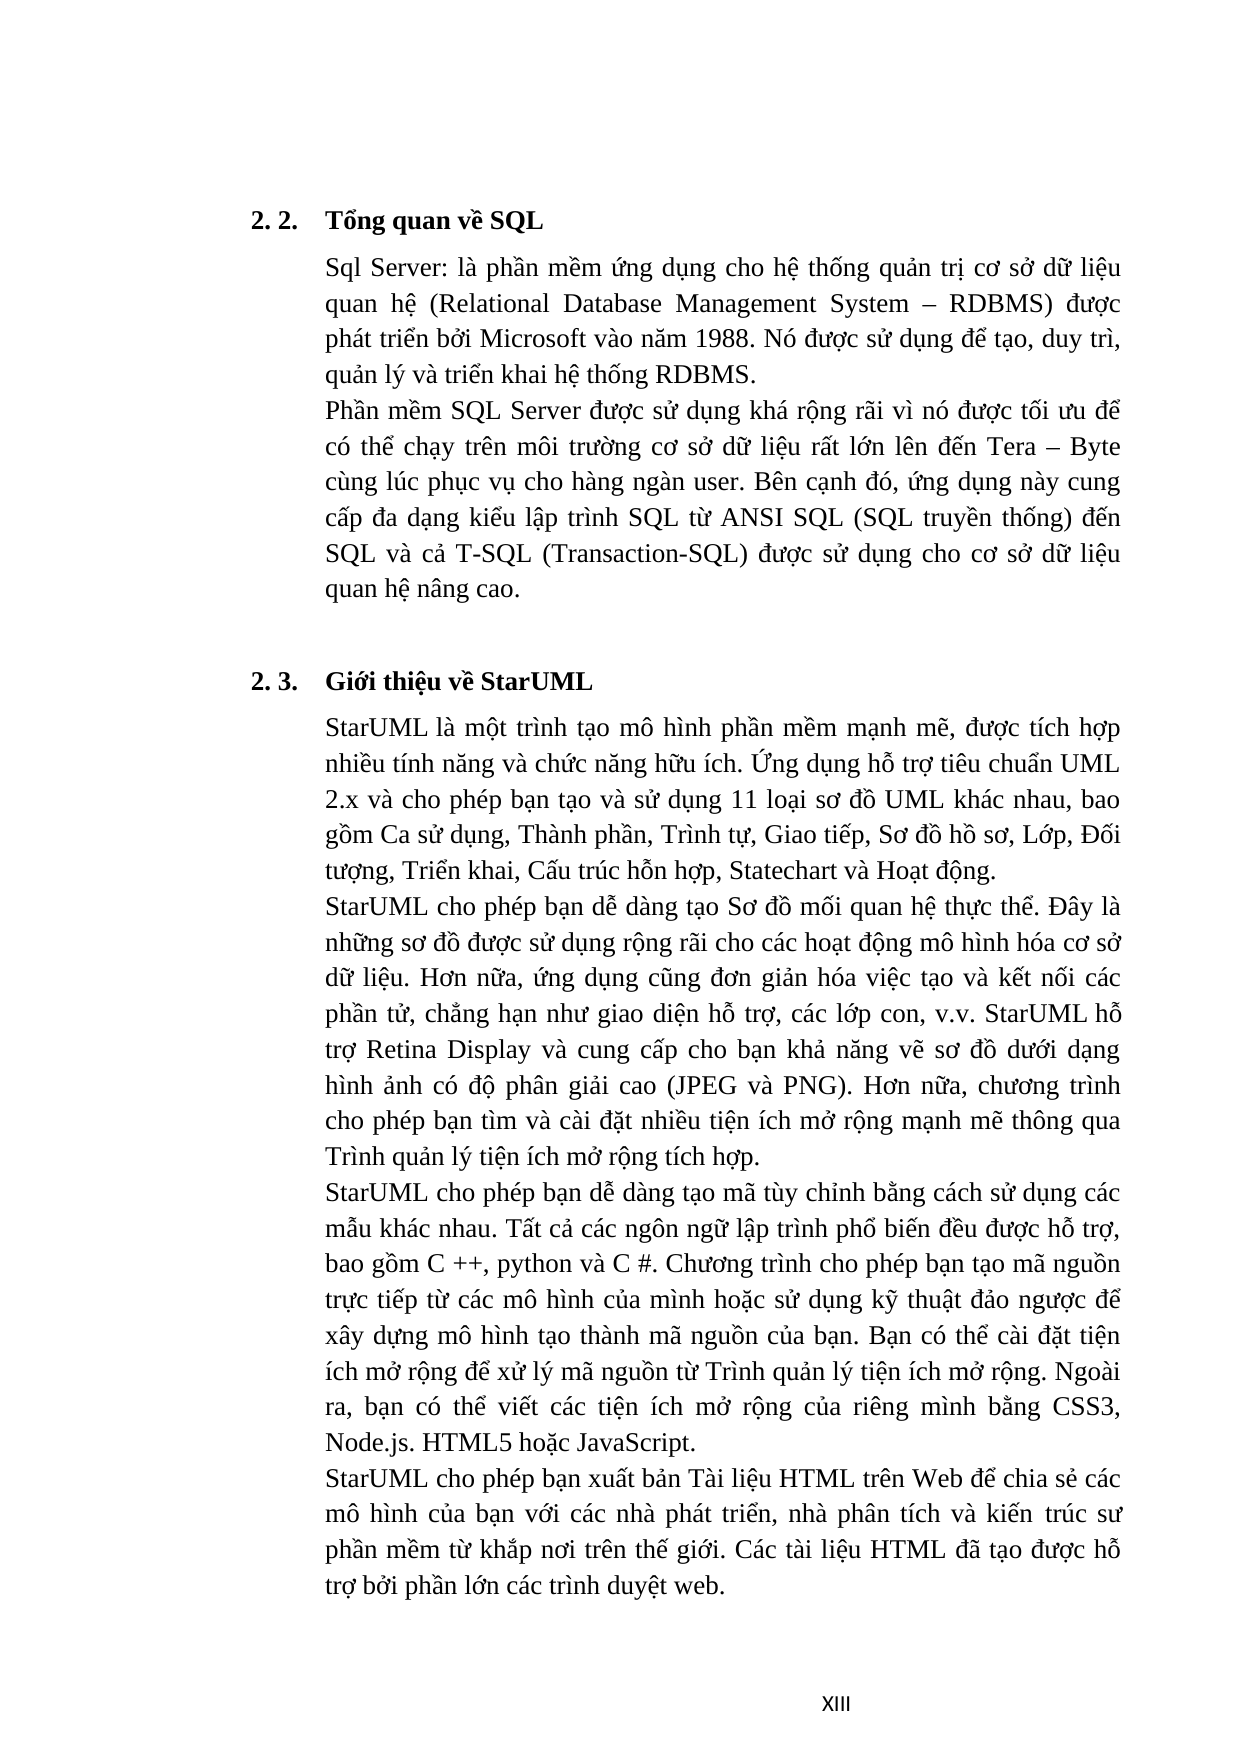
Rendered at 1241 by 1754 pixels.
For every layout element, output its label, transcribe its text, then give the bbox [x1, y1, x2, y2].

text StarUML cho phép bạn dễ dàng tạo mã tùy chỉnh bằng cách sử dụng các mẫu khác nhau. Tất cả các ngôn ngữ lập trình phổ biến đều được hỗ trợ, bao gồm C ++, python và C #. Chương trình cho phép bạn tạo mã nguồn trực tiếp từ các mô hình của mình hoặc sử dụng kỹ thuật đảo ngược để xây dựng mô hình tạo thành mã nguồn của bạn. Bạn có thể cài đặt tiện ích mở rộng để xử lý mã nguồn từ Trình quản lý tiện ích mở rộng. Ngoài ra, bạn có thể viết các tiện ích mở rộng của riêng mình bằng CSS3, Node.js. HTML5 hoặc JavaScript. [325, 1176, 1122, 1457]
text StarUML cho phép bạn dễ dàng tạo Sơ đồ mối quan hệ thực thể. Đây là những sơ đồ được sử dụng rộng rãi cho các hoạt động mô hình hóa cơ sở dữ liệu. Hơn nữa, ứng dụng cũng đơn giản hóa việc tạo và kết nối các phần tử, chẳng hạn như giao diện hỗ trợ, các lớp con, v.v. StarUML hỗ trợ Retina Display và cung cấp cho bạn khả năng vẽ sơ đồ dưới dạng hình ảnh có độ phân giải cao (JPEG và PNG). Hơn nữa, chương trình cho phép bạn tìm và cài đặt nhiều tiện ích mở rộng mạnh mẽ thông qua Trình quản lý tiện ích mở rộng tích hợp. [325, 890, 1122, 1171]
text StarUML là một trình tạo mô hình phần mềm mạnh mẽ, được tích hợp nhiều tính năng và chức năng hữu ích. Ứng dụng hỗ trợ tiêu chuẩn UML 2.x và cho phép bạn tạo và sử dụng 11 loại sơ đồ UML khác nhau, bao gồm Ca sử dụng, Thành phần, Trình tự, Giao tiếp, Sơ đồ hồ sơ, Lớp, Đối tượng, Triển khai, Cấu trúc hỗn hợp, Statechart và Hoạt động. [325, 711, 1122, 886]
subtitle Giới thiệu về StarUML [251, 665, 1122, 696]
text StarUML cho phép bạn xuất bản Tài liệu HTML trên Web để chia sẻ các mô hình của bạn với các nhà phát triển, nhà phân tích và kiến ​​trúc sư phần mềm từ khắp nơi trên thế giới. Các tài liệu HTML đã tạo được hỗ trợ bởi phần lớn các trình duyệt web. [325, 1462, 1122, 1600]
text Sql Server: là phần mềm ứng dụng cho hệ thống quản trị cơ sở dữ liệu quan hệ (Relational Database Management System – RDBMS) được phát triển bởi Microsoft vào năm 1988. Nó được sử dụng để tạo, duy trì, quản lý và triển khai hệ thống RDBMS. [325, 251, 1122, 389]
subtitle Tổng quan về SQL [251, 204, 1122, 235]
text Phần mềm SQL Server được sử dụng khá rộng rãi vì nó được tối ưu để có thể chạy trên môi trường cơ sở dữ liệu rất lớn lên đến Tera – Byte cùng lúc phục vụ cho hàng ngàn user. Bên cạnh đó, ứng dụng này cung cấp đa dạng kiểu lập trình SQL từ ANSI SQL (SQL truyền thống) đến SQL và cả T-SQL (Transaction-SQL) được sử dụng cho cơ sở dữ liệu quan hệ nâng cao. [325, 394, 1122, 604]
